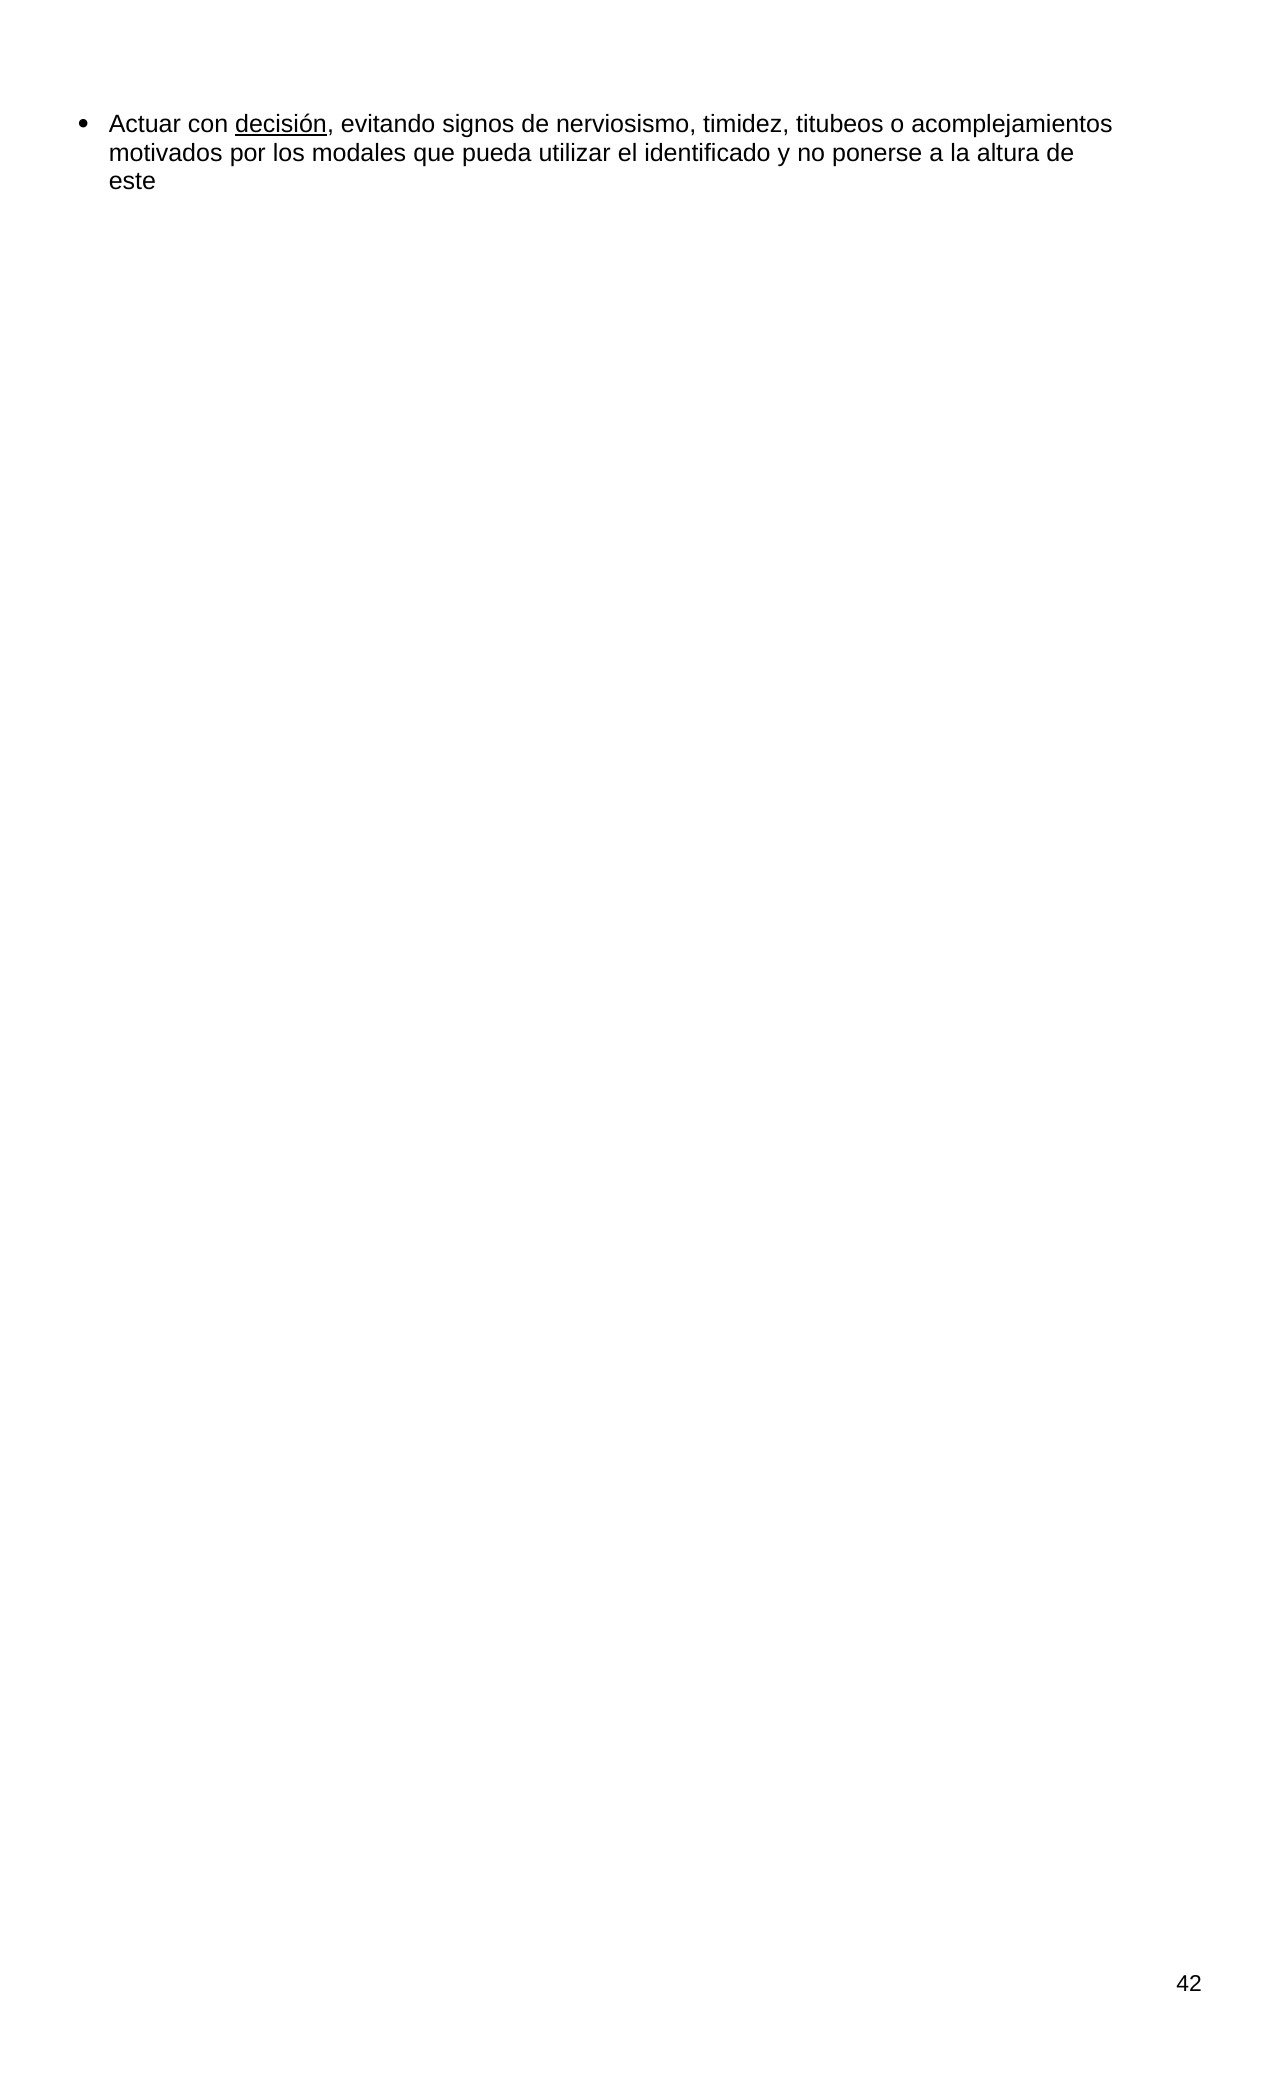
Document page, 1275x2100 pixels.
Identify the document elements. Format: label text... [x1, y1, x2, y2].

list Actuar con decisión, evitando signos de nerviosismo, timidez, titubeos o acomplejamientos motivados por los modales que pueda utilizar el identificado y no ponerse a la altura de este [79, 110, 1115, 195]
